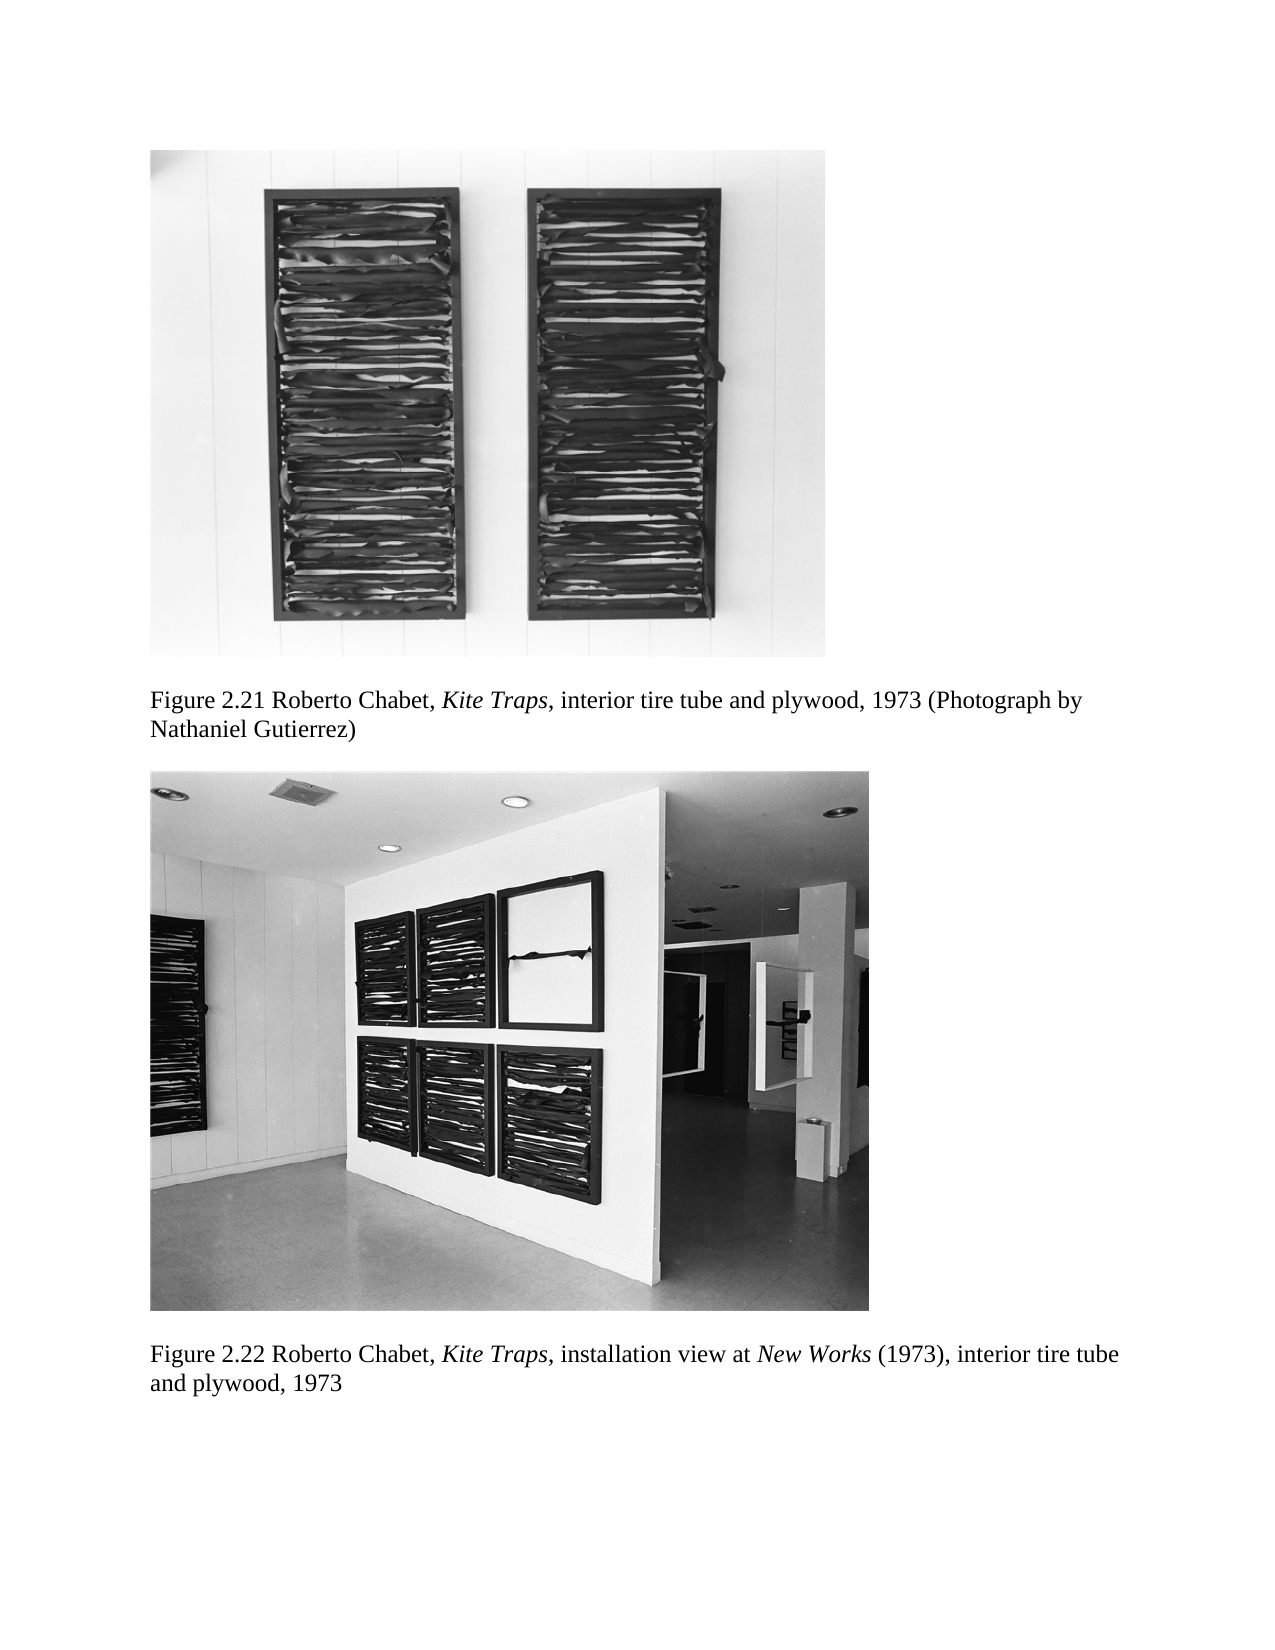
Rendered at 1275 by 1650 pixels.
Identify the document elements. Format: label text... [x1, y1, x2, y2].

picture [150, 771, 869, 1311]
text Figure 2.21 Roberto Chabet, Kite Traps, interior tire tube and plywood, 1973 (Photograph by Nathaniel Gutierrez) [150, 685, 1125, 742]
text Figure 2.22 Roberto Chabet, Kite Traps, installation view at New Works (1973), interior tire tube and plywood, 1973 [150, 1339, 1125, 1397]
